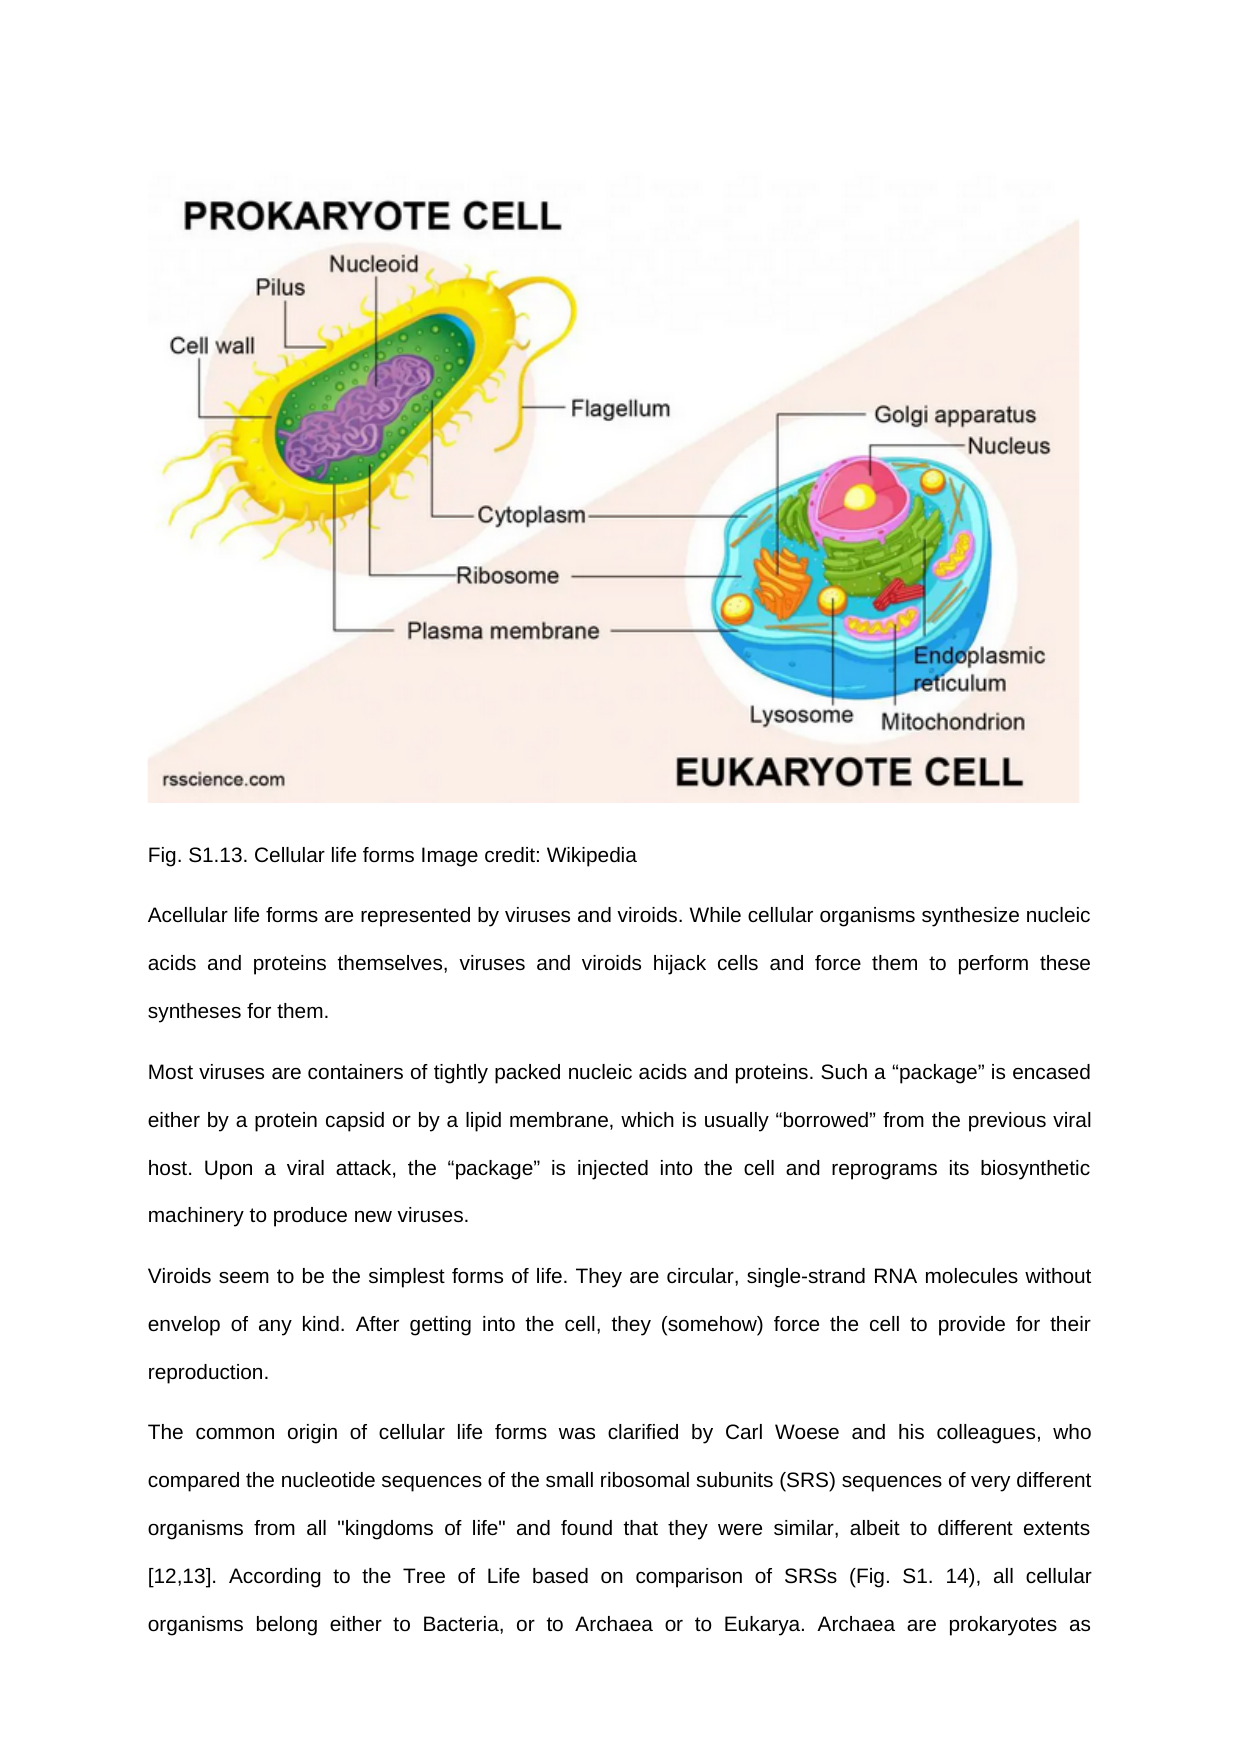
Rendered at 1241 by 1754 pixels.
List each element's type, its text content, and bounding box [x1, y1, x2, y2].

picture [147, 147, 1081, 803]
text Viroids seem to be the simplest forms of life. They are circular, single-strand RNA molecules without envelop of any kind. After getting into the cell, they (somehow) force the cell to provide for their reproduction. [148, 1264, 1093, 1383]
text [148, 1420, 1093, 1636]
text Fig. S1.13. Cellular life forms Image credit: Wikipedia [148, 843, 1093, 867]
text Acellular life forms are represented by viruses and viroids. While cellular organisms synthesize nucleic acids and proteins themselves, viruses and viroids hijack cells and force them to perform these syntheses for them. [148, 903, 1093, 1023]
text Most viruses are containers of tightly packed nucleic acids and proteins. Such a “package” is encased either by a protein capsid or by a lipid membrane, which is usually “borrowed” from the previous viral host. Upon a viral attack, the “package” is injected into the cell and reprograms its biosynthetic machinery to produce new viruses. [148, 1059, 1093, 1227]
